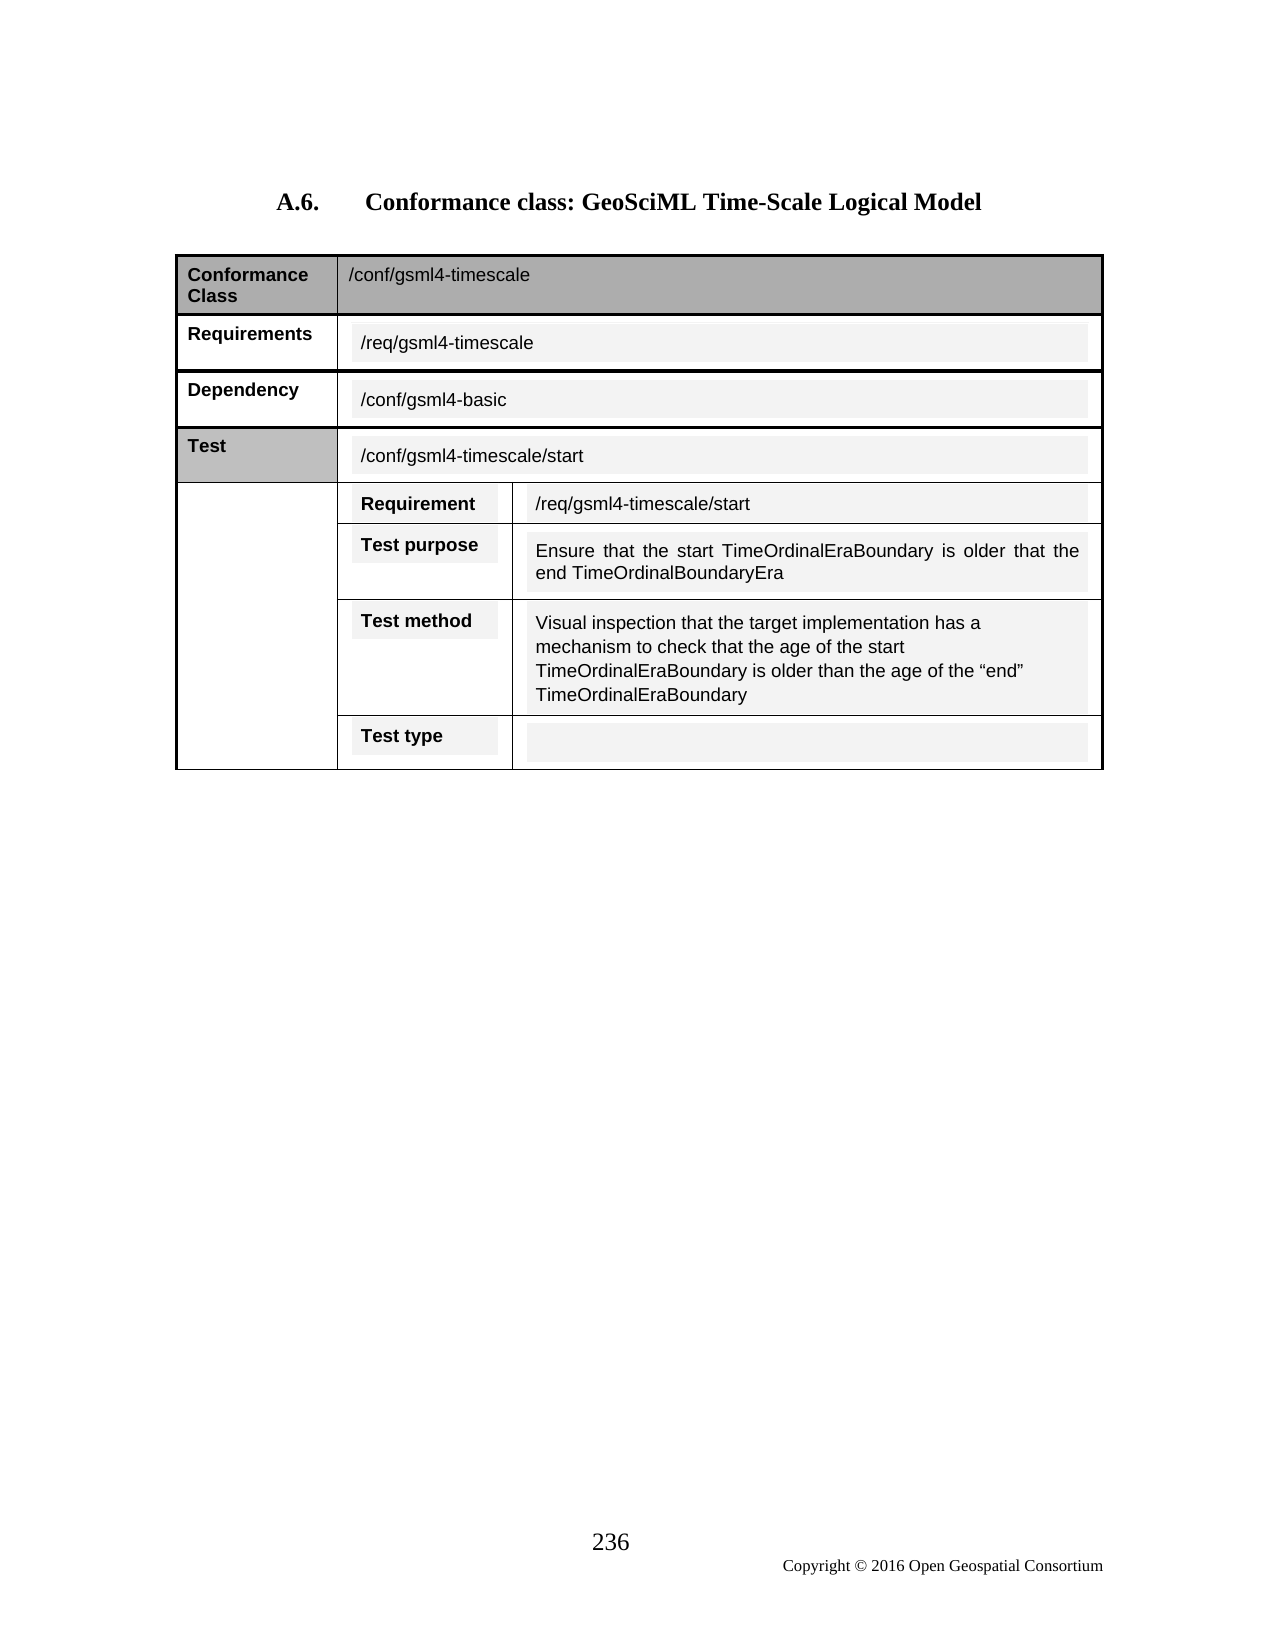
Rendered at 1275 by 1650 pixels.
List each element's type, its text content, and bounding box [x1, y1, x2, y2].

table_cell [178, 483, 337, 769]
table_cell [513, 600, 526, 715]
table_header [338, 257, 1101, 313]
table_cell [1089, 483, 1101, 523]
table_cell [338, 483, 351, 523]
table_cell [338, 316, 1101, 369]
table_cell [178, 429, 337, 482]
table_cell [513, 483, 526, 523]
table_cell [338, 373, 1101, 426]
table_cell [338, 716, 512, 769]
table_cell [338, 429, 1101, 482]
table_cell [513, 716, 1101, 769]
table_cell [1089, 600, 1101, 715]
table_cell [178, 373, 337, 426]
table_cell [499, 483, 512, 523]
text Conformance class: GeoSciML Time-Scale Logical Model [276, 187, 1034, 216]
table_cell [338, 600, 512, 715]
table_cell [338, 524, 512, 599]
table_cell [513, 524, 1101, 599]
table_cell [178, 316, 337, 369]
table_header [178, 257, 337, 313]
